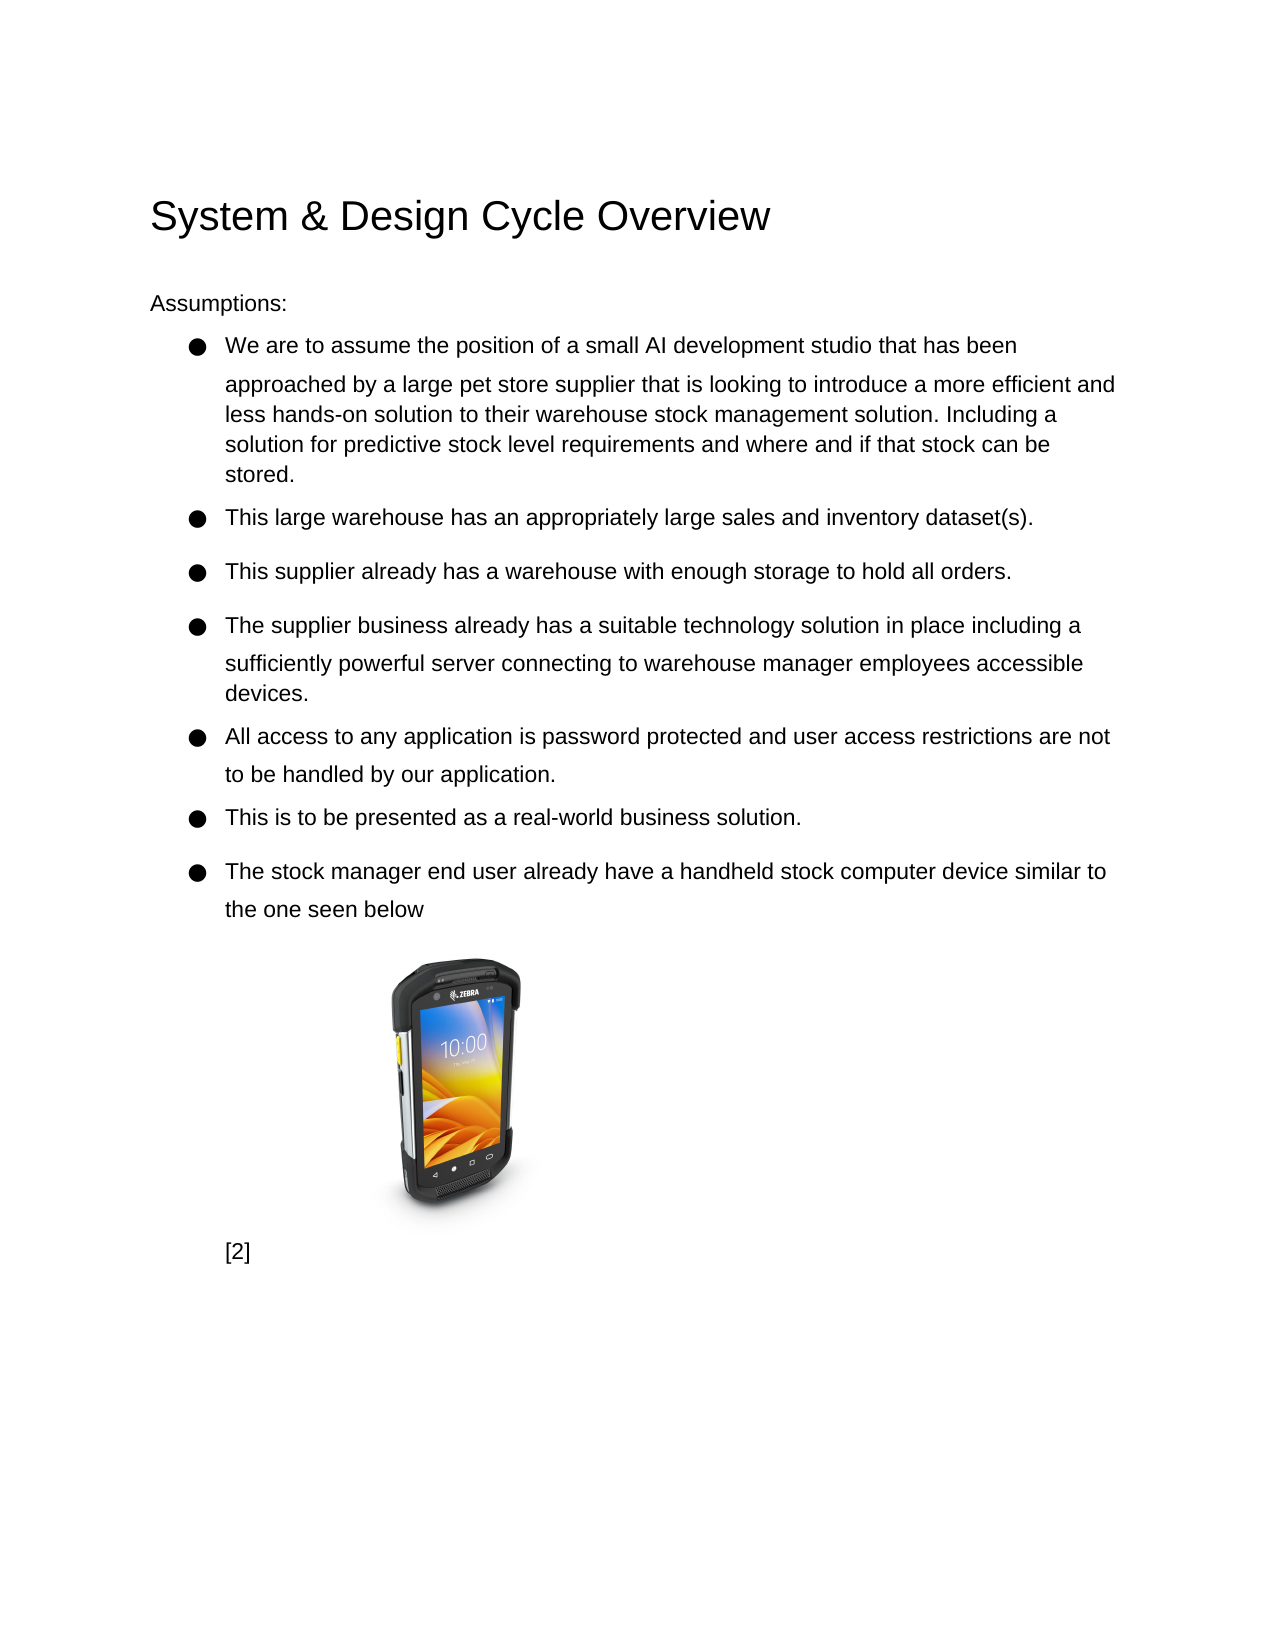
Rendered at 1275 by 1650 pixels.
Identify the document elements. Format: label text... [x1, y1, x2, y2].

list The supplier business already has a suitable technology solution in place including a sufficiently powerful server connecting to warehouse manager employees accessible devices. [187, 599, 1125, 707]
list This large warehouse has an appropriately large sales and inventory dataset(s). [187, 491, 1125, 538]
list The stock manager end user already have a handheld stock computer device similar to the one seen below [187, 846, 1125, 923]
text [2] [225, 1238, 1125, 1264]
list This is to be presented as a real-world business solution. [187, 792, 1125, 838]
picture [225, 926, 687, 1235]
subtitle System & Design Cycle Overview [150, 192, 1125, 239]
list This supplier already has a warehouse with enough storage to hold all orders. [187, 545, 1125, 592]
text Assumptions: [150, 289, 1125, 316]
list We are to assume the position of a small AI development studio that has been approached by a large pet store supplier that is looking to introduce a more efficient and less hands-on solution to their warehouse stock management solution. Including a solution for predictive stock level requirements and where and if that stock can be stored. [187, 320, 1125, 487]
list All access to any application is password protected and user access restrictions are not to be handled by our application. [187, 711, 1125, 788]
